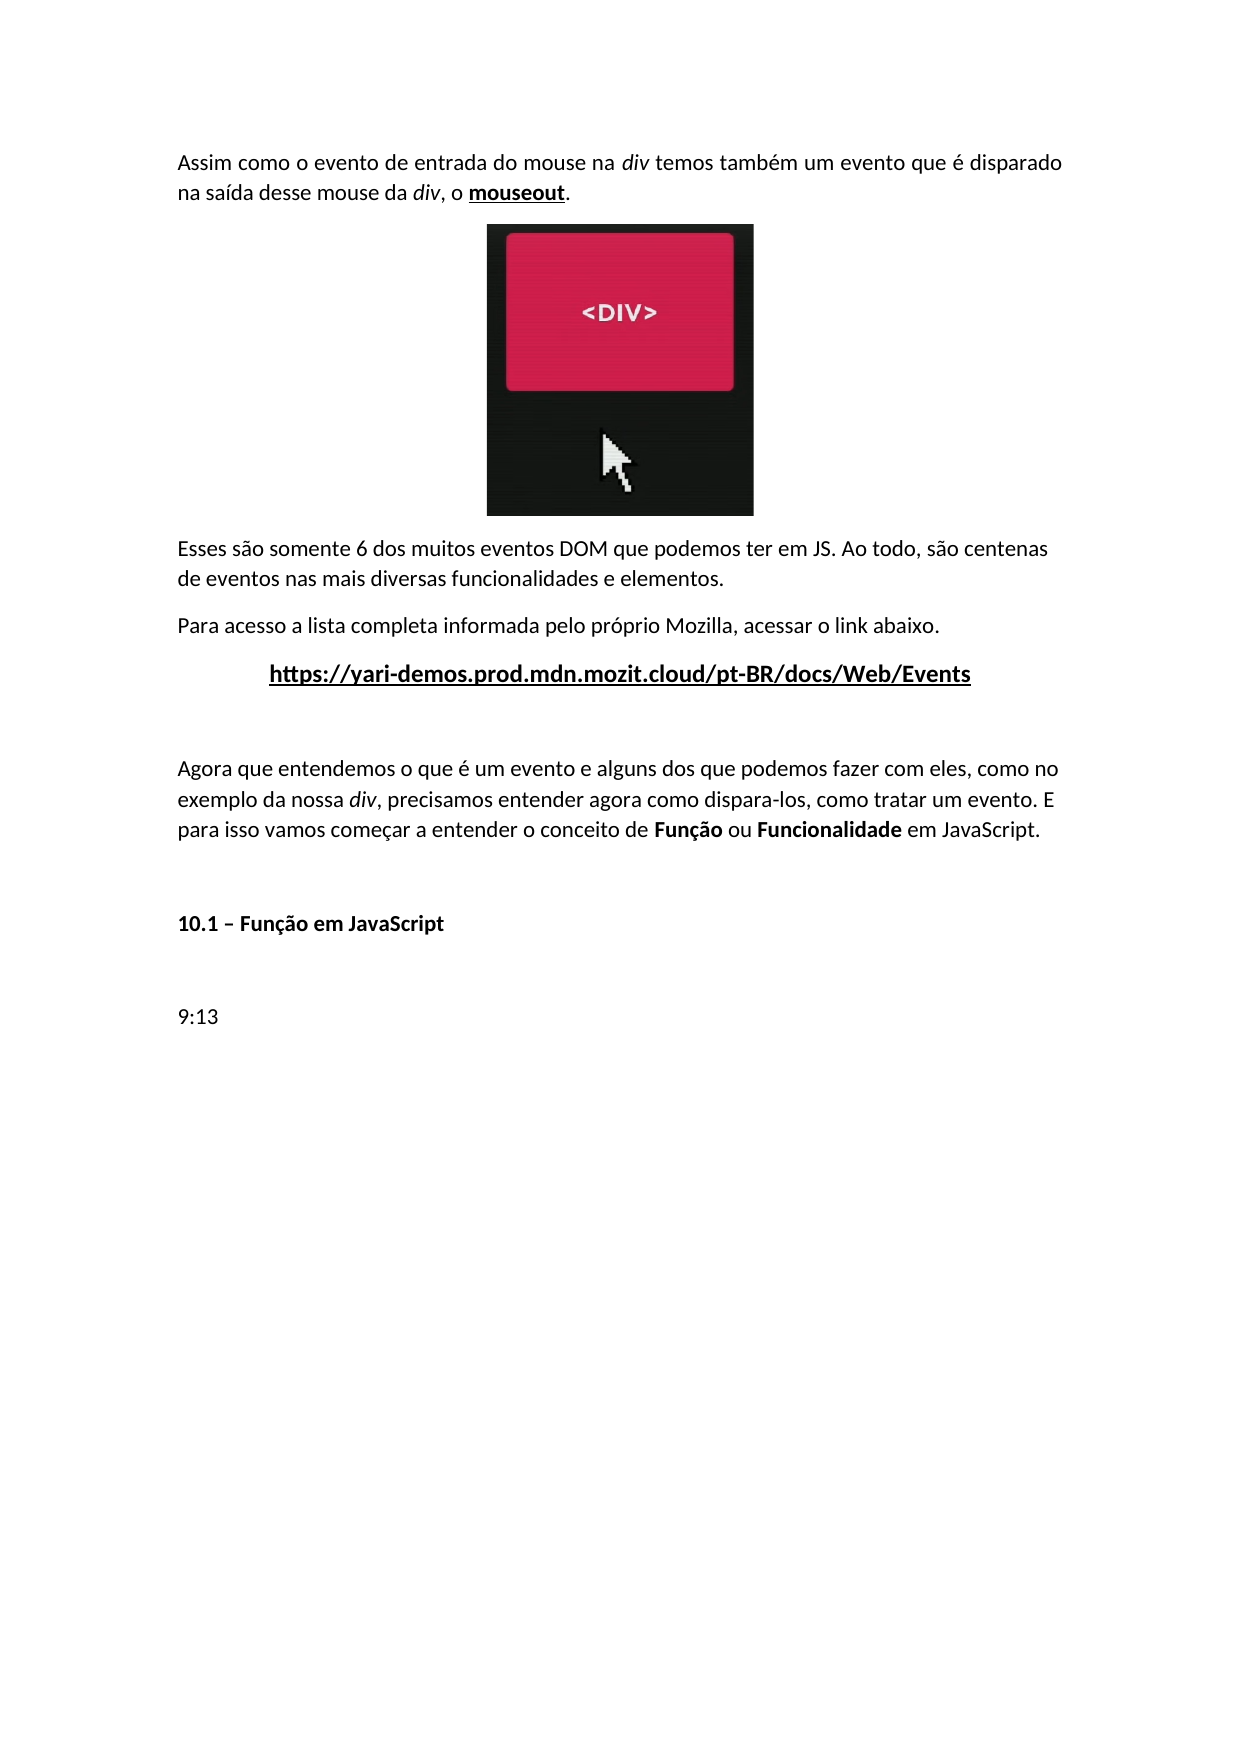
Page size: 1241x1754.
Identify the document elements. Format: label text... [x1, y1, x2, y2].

text https://yari-demos.prod.mdn.mozit.cloud/pt-BR/docs/Web/Events [177, 658, 1063, 689]
text Agora que entendemos o que é um evento e alguns dos que podemos fazer com eles, como no exemplo da nossa div, precisamos entender agora como dispara-los, como tratar um evento. E para isso vamos começar a entender o conceito de Função ou Funcionalidade em JavaScript. [177, 754, 1063, 843]
text Assim como o evento de entrada do mouse na div temos também um evento que é disparado na saída desse mouse da div, o mouseout. [177, 148, 1063, 206]
text 10.1 – Função em JavaScript [177, 909, 1063, 937]
text Esses são somente 6 dos muitos eventos DOM que podemos ter em JS. Ao todo, são centenas de eventos nas mais diversas funcionalidades e elementos. [177, 534, 1063, 592]
text 9:13 [177, 1002, 1063, 1031]
text Para acesso a lista completa informada pelo próprio Mozilla, acessar o link abaixo. [177, 611, 1063, 639]
picture [486, 224, 754, 516]
